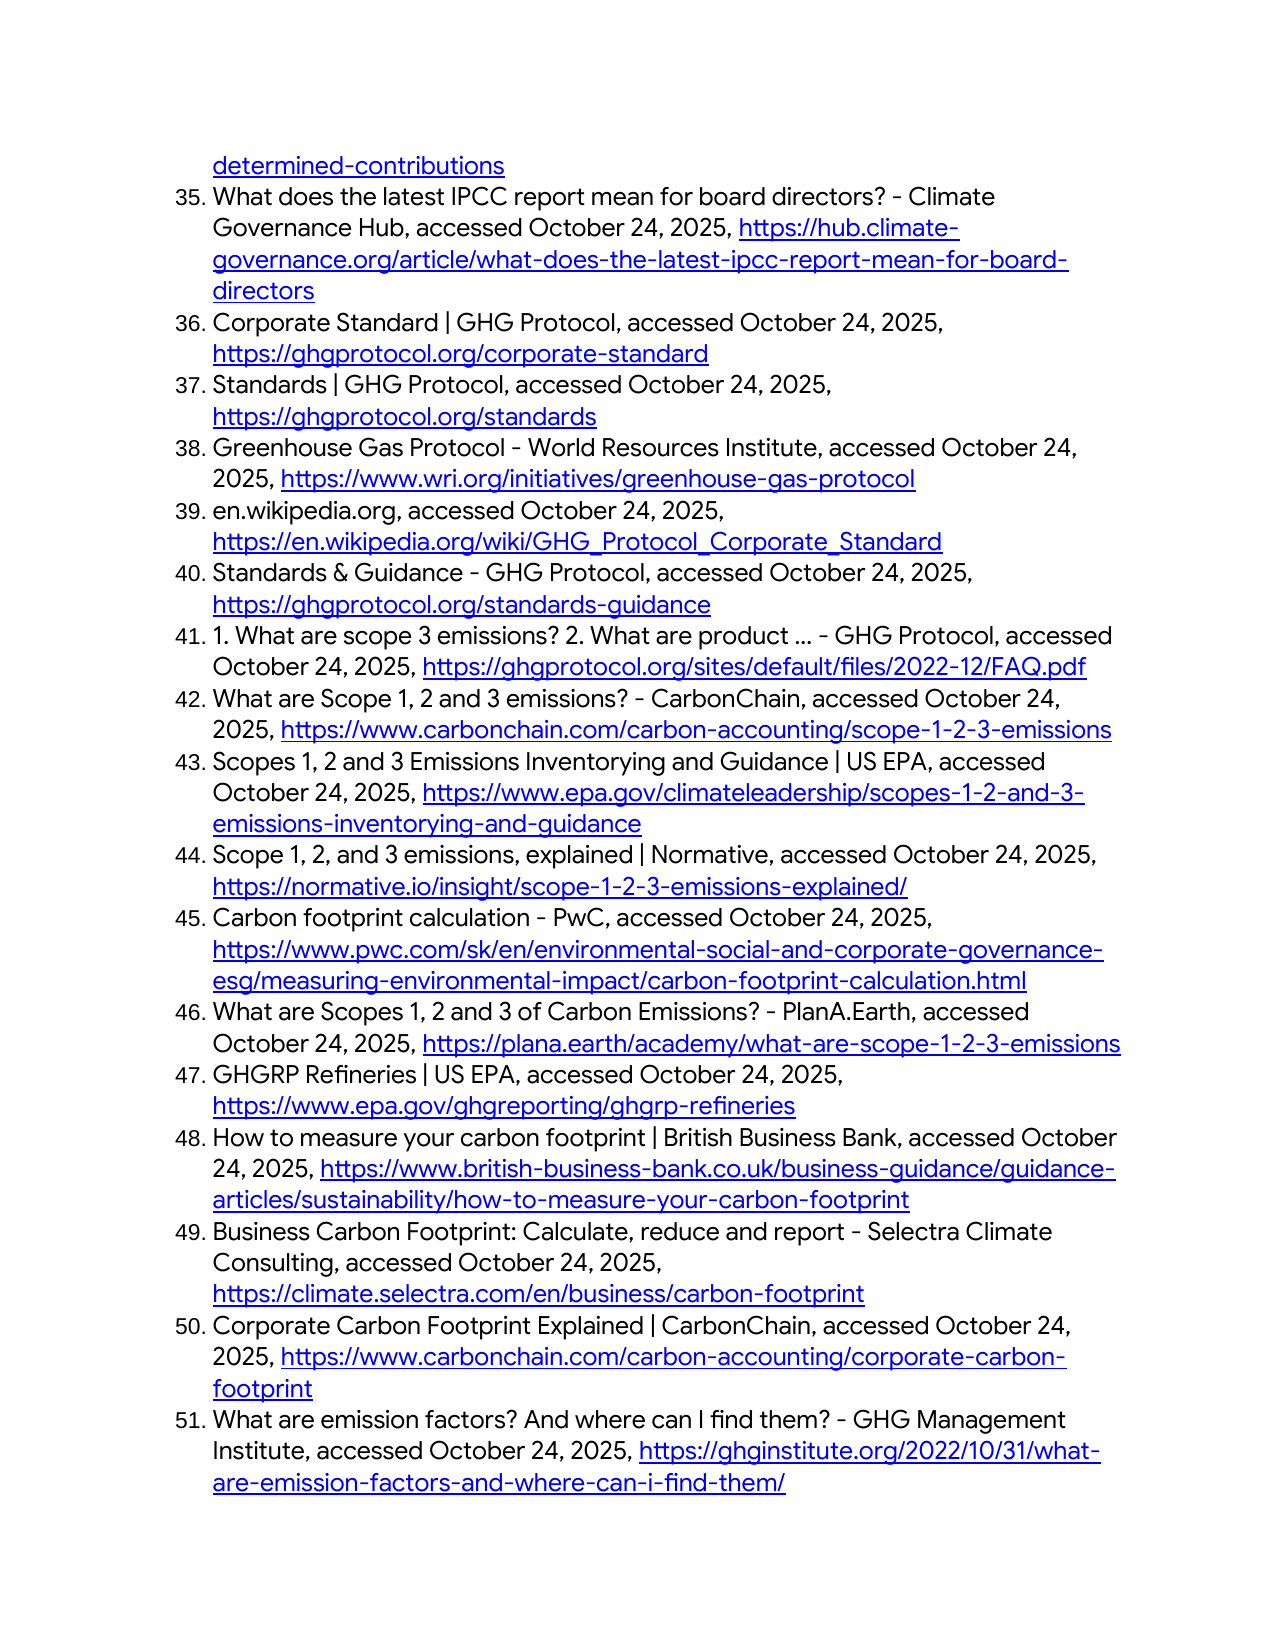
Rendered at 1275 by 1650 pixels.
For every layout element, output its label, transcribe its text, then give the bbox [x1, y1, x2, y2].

list Carbon footprint calculation - PwC, accessed October 24, 2025, https://www.pwc.com/sk/en/environmental-social-and-corporate-governance-esg/measuring-environmental-impact/carbon-footprint-calculation.html [175, 902, 1125, 997]
list Scope 1, 2, and 3 emissions, explained | Normative, accessed October 24, 2025, https://normative.io/insight/scope-1-2-3-emissions-explained/ [175, 840, 1125, 902]
list Standards | GHG Protocol, accessed October 24, 2025, https://ghgprotocol.org/standards [175, 369, 1125, 432]
list Corporate Carbon Footprint Explained | CarbonChain, accessed October 24, 2025, https://www.carbonchain.com/carbon-accounting/corporate-carbon-footprint [175, 1310, 1125, 1404]
list What does the latest IPCC report mean for board directors? - Climate Governance Hub, accessed October 24, 2025, https://hub.climate-governance.org/article/what-does-the-latest-ipcc-report-mean-for-board-directors [175, 181, 1125, 307]
list Greenhouse Gas Protocol - World Resources Institute, accessed October 24, 2025, https://www.wri.org/initiatives/greenhouse-gas-protocol [175, 432, 1125, 495]
list How to measure your carbon footprint | British Business Bank, accessed October 24, 2025, https://www.british-business-bank.co.uk/business-guidance/guidance-articles/sustainability/how-to-measure-your-carbon-footprint [175, 1122, 1125, 1216]
list What are emission factors? And where can I find them? - GHG Management Institute, accessed October 24, 2025, https://ghginstitute.org/2022/10/31/what-are-emission-factors-and-where-can-i-find-them/ [175, 1404, 1125, 1498]
list 1. What are scope 3 emissions? 2. What are product ... - GHG Protocol, accessed October 24, 2025, https://ghgprotocol.org/sites/default/files/2022-12/FAQ.pdf [175, 620, 1125, 683]
list What are Scopes 1, 2 and 3 of Carbon Emissions? - PlanA.Earth, accessed October 24, 2025, https://plana.earth/academy/what-are-scope-1-2-3-emissions [175, 997, 1125, 1059]
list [175, 150, 1125, 181]
list Standards & Guidance - GHG Protocol, accessed October 24, 2025, https://ghgprotocol.org/standards-guidance [175, 558, 1125, 620]
list Scopes 1, 2 and 3 Emissions Inventorying and Guidance | US EPA, accessed October 24, 2025, https://www.epa.gov/climateleadership/scopes-1-2-and-3-emissions-inventorying-and-guidance [175, 746, 1125, 840]
list Business Carbon Footprint: Calculate, reduce and report - Selectra Climate Consulting, accessed October 24, 2025, https://climate.selectra.com/en/business/carbon-footprint [175, 1216, 1125, 1310]
list Corporate Standard | GHG Protocol, accessed October 24, 2025, https://ghgprotocol.org/corporate-standard [175, 307, 1125, 369]
list GHGRP Refineries | US EPA, accessed October 24, 2025, https://www.epa.gov/ghgreporting/ghgrp-refineries [175, 1059, 1125, 1122]
list en.wikipedia.org, accessed October 24, 2025, https://en.wikipedia.org/wiki/GHG_Protocol_Corporate_Standard [175, 495, 1125, 558]
list What are Scope 1, 2 and 3 emissions? - CarbonChain, accessed October 24, 2025, https://www.carbonchain.com/carbon-accounting/scope-1-2-3-emissions [175, 683, 1125, 746]
